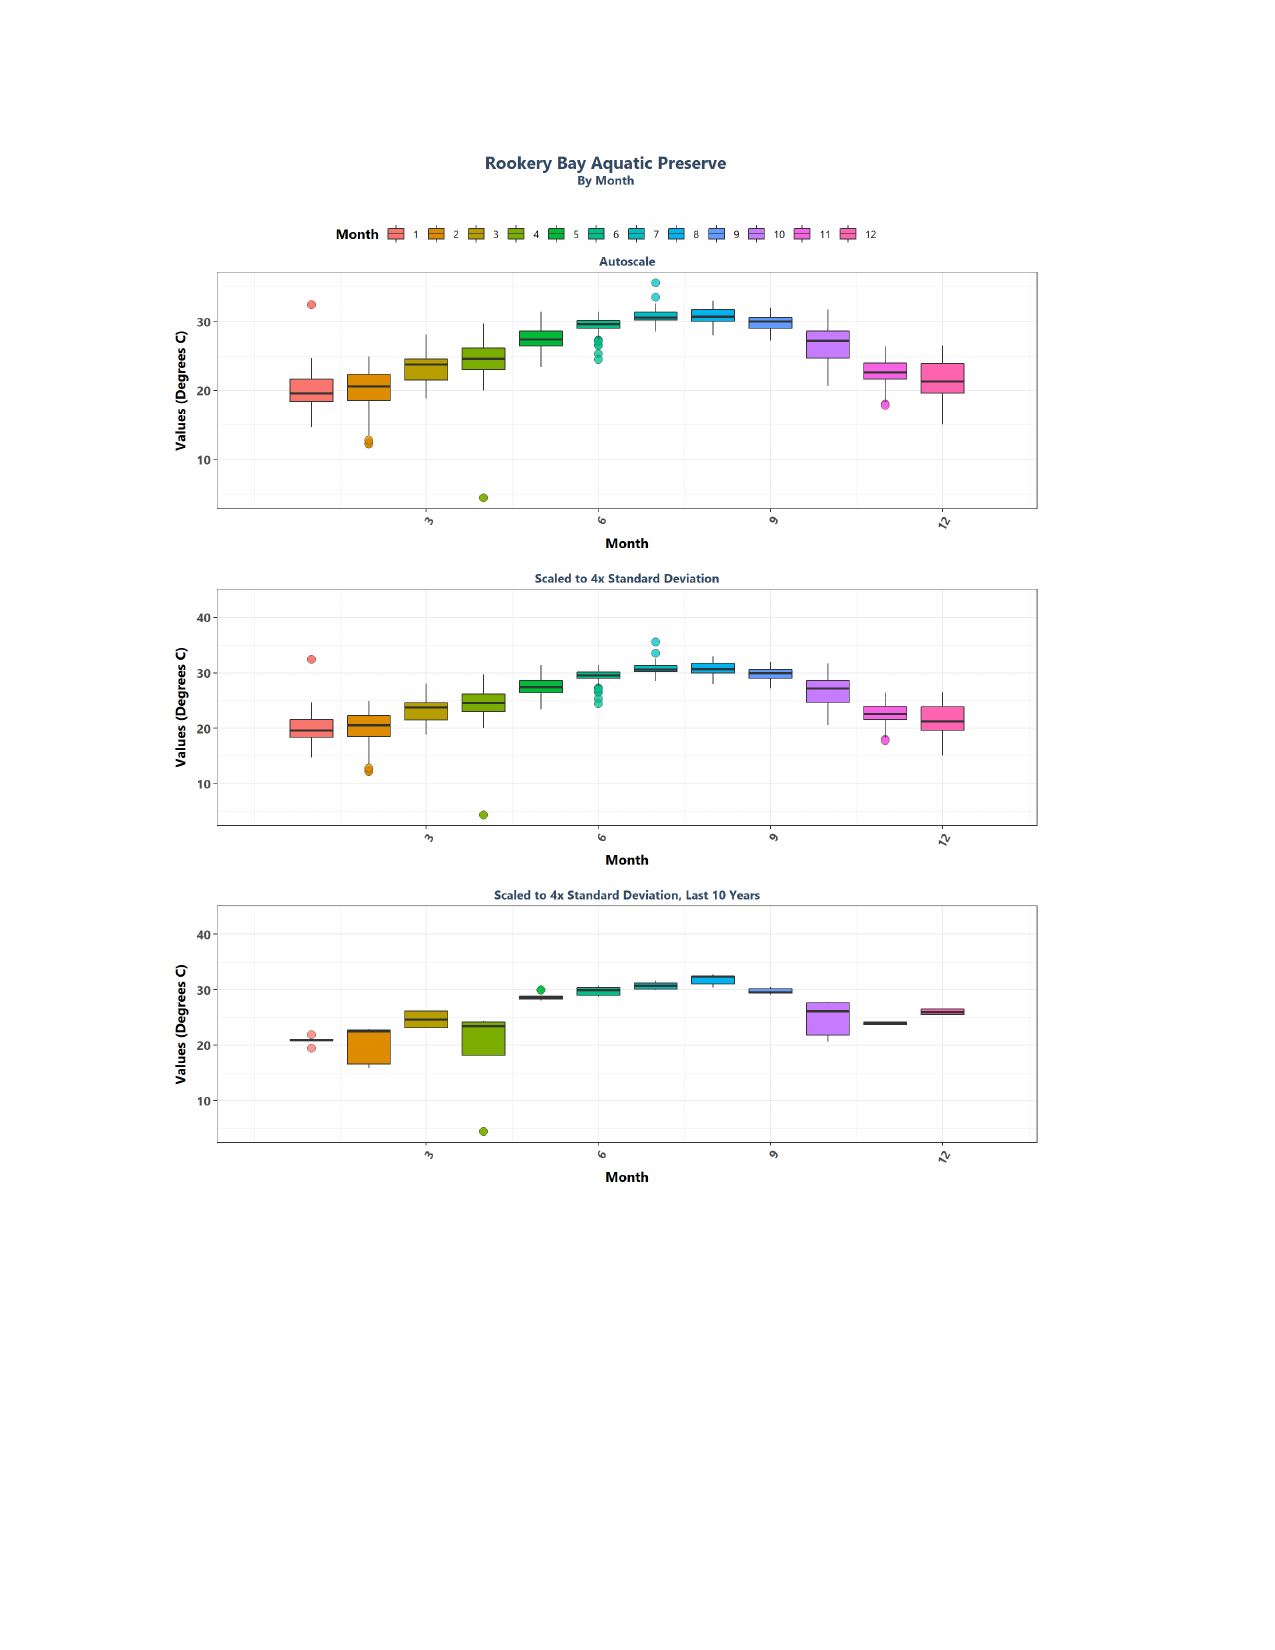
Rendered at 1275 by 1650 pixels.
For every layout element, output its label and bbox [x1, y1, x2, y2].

picture [168, 150, 1044, 1200]
